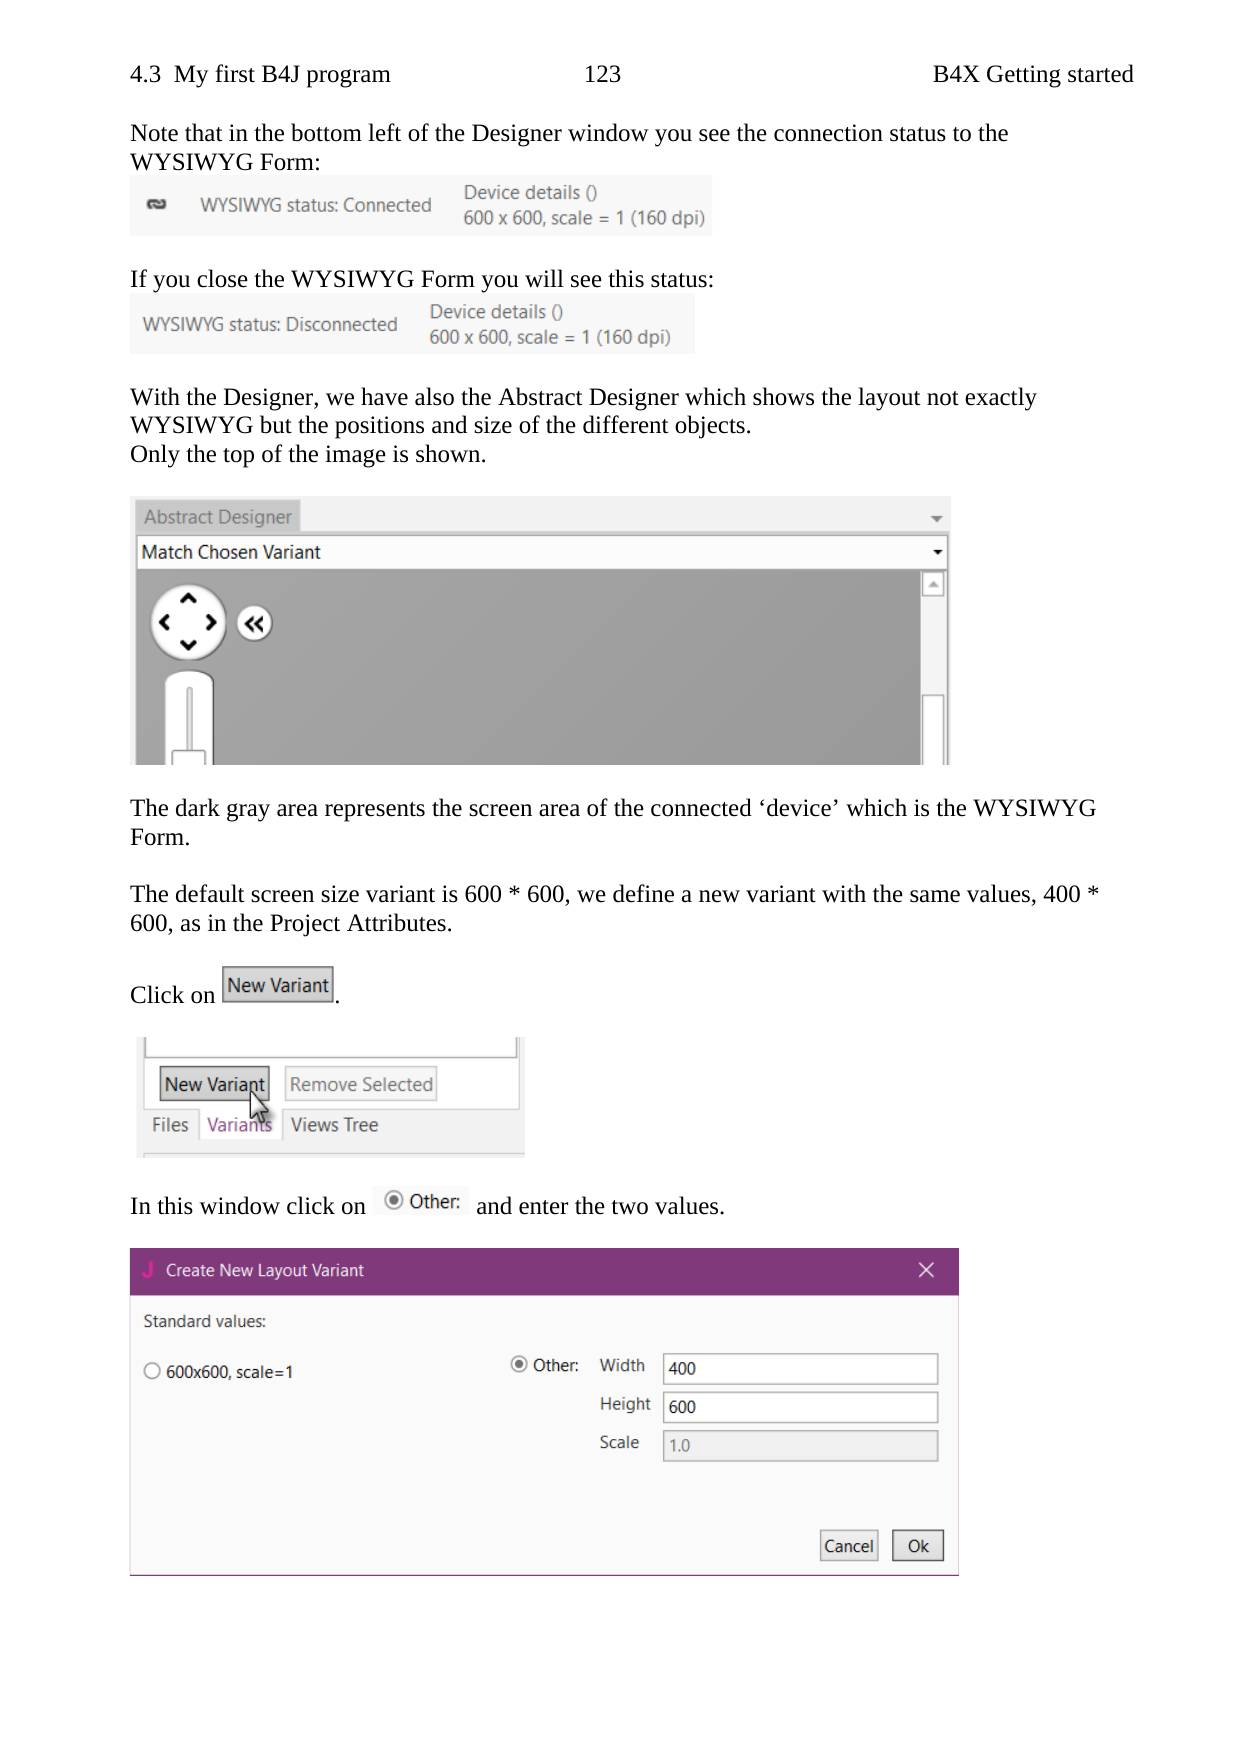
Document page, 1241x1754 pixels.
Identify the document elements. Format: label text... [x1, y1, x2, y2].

text In this window click on and enter the two values. [130, 1186, 1134, 1220]
text Click on . [130, 966, 1134, 1008]
picture [129, 293, 695, 354]
text The dark gray area represents the screen area of the connected ‘device’ which is the WYSIWYG Form. [130, 793, 1134, 851]
text Note that in the bottom left of the Designer window you see the connection status to the WYSIWYG Form: [130, 118, 1134, 176]
picture [221, 965, 334, 1004]
picture [136, 1037, 525, 1158]
picture [129, 1248, 959, 1576]
text The default screen size variant is 600 * 600, we define a new variant with the same values, 400 * 600, as in the Project Attributes. [130, 879, 1134, 937]
picture [372, 1186, 470, 1215]
picture [129, 175, 713, 236]
text Only the top of the image is shown. [130, 439, 1134, 468]
picture [129, 496, 952, 765]
text If you close the WYSIWYG Form you will see this status: [130, 264, 1134, 293]
text With the Designer, we have also the Abstract Designer which shows the layout not exactly WYSIWYG but the positions and size of the different objects. [130, 382, 1134, 439]
